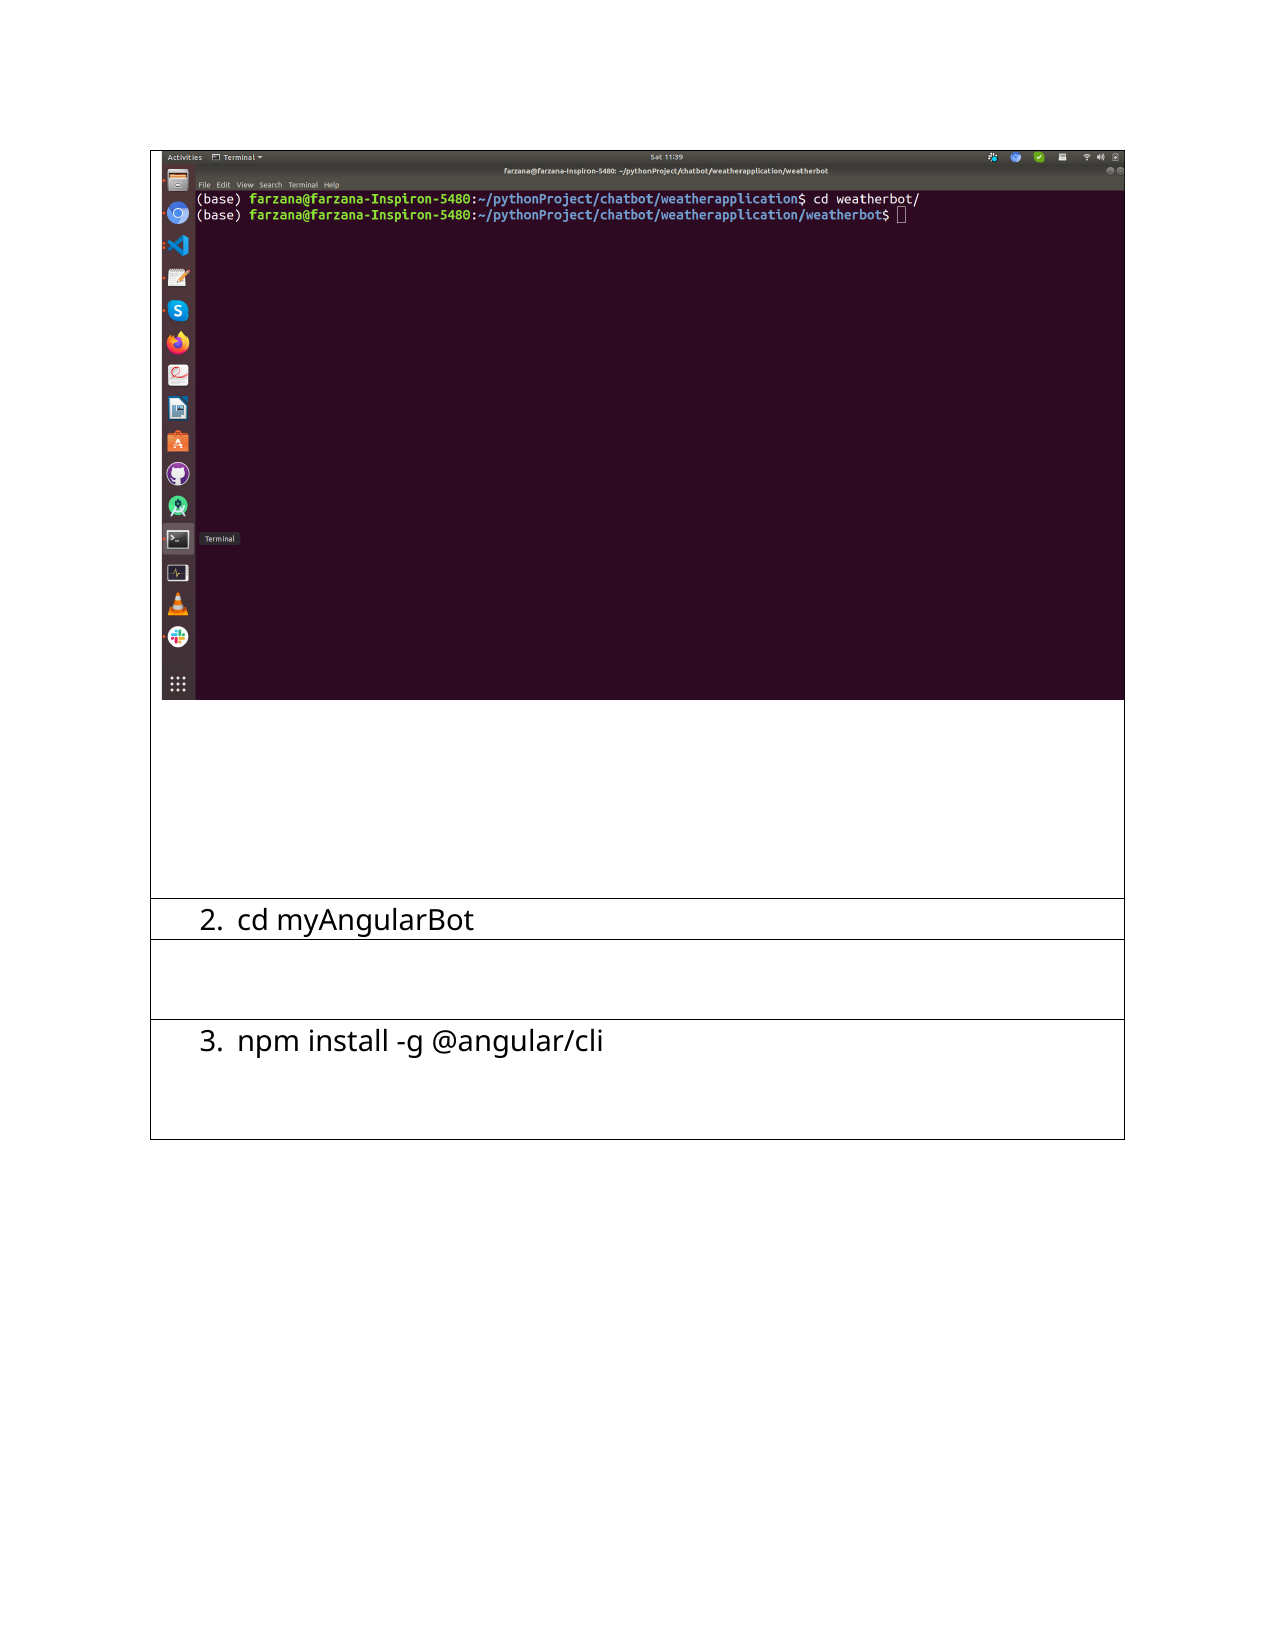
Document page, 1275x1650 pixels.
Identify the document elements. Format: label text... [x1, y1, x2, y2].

table_cell [151, 940, 1124, 1019]
table_cell cd myAngularBot [151, 899, 1124, 939]
table_cell [151, 151, 1124, 898]
table_cell npm install -g @angular/cli [151, 1020, 1124, 1139]
picture [161, 151, 1125, 700]
